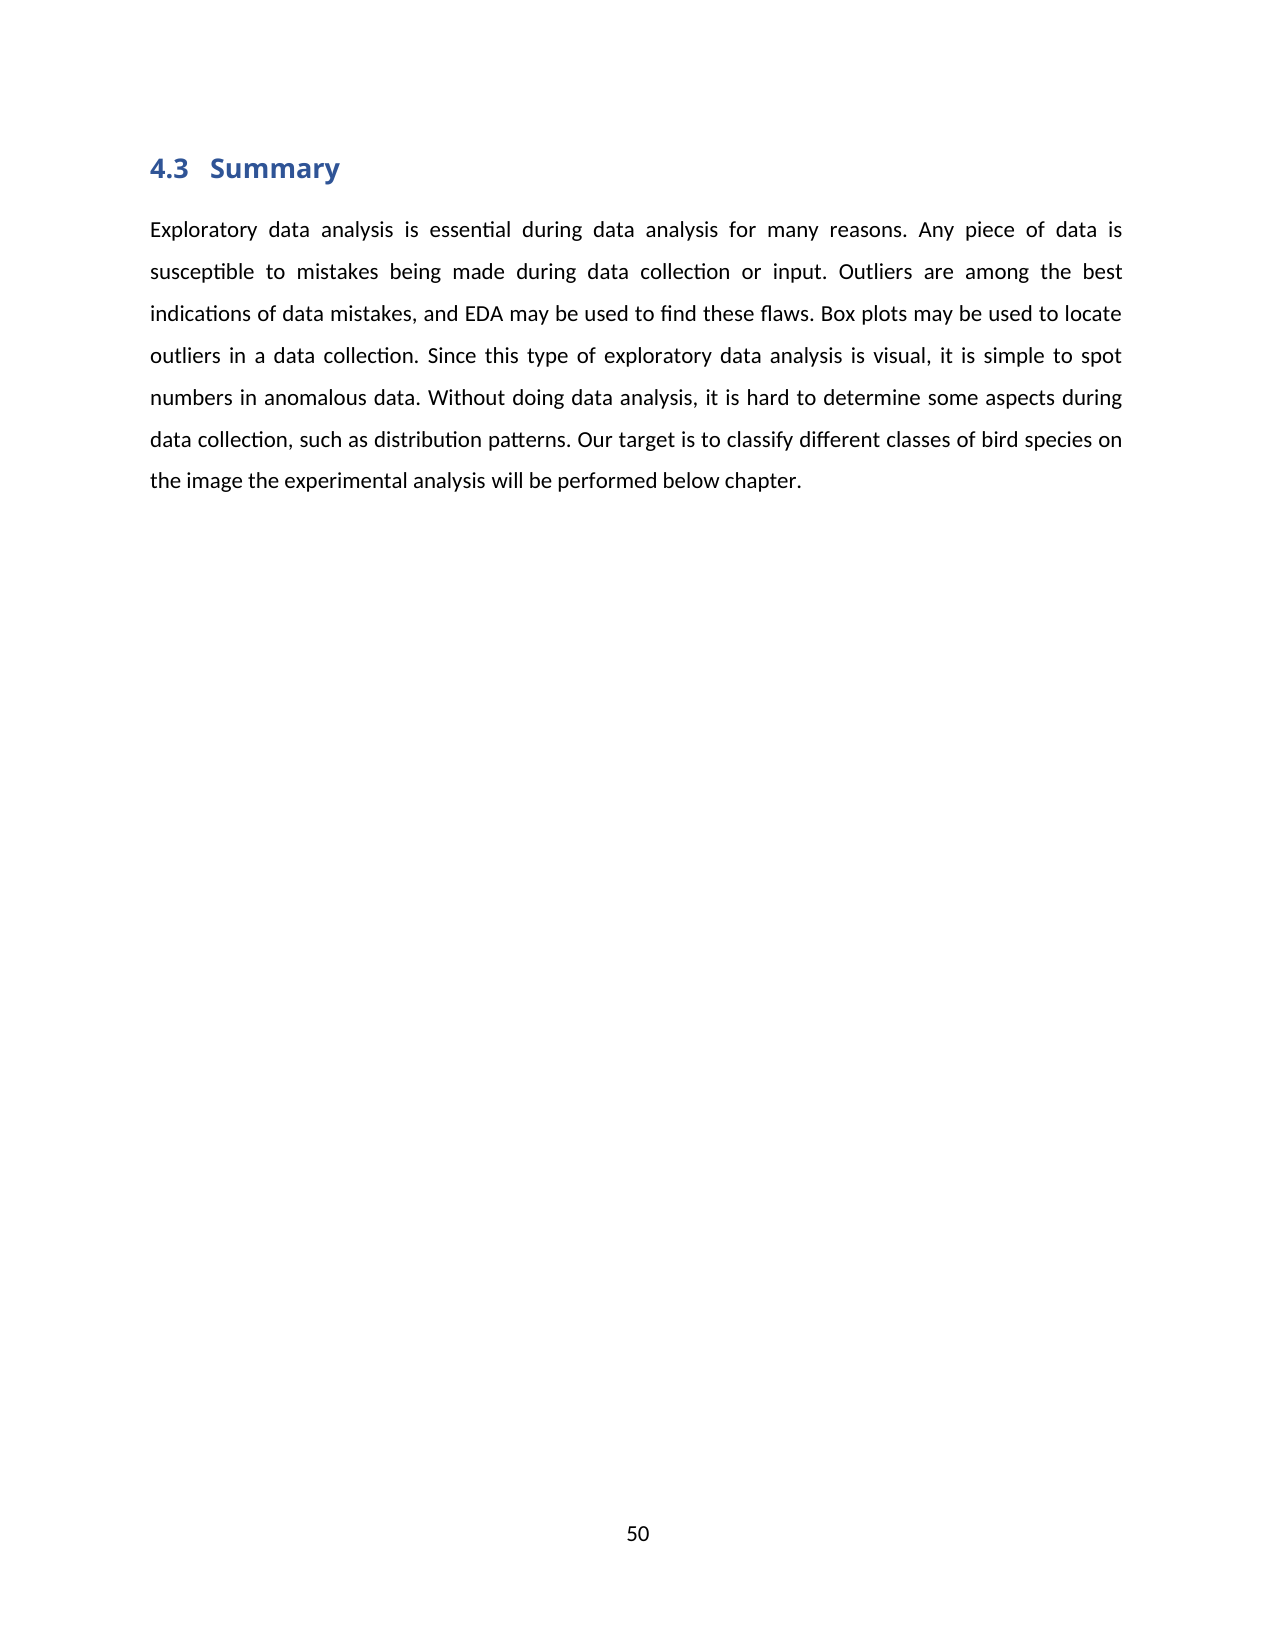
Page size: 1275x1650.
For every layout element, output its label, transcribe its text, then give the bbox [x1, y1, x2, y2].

subtitle Summary [150, 150, 1125, 187]
text Exploratory data analysis is essential during data analysis for many reasons. Any piece of data is susceptible to mistakes being made during data collection or input. Outliers are among the best indications of data mistakes, and EDA may be used to find these flaws. Box plots may be used to locate outliers in a data collection. Since this type of exploratory data analysis is visual, it is simple to spot numbers in anomalous data. Without doing data analysis, it is hard to determine some aspects during data collection, such as distribution patterns. Our target is to classify different classes of bird species on the image the experimental analysis will be performed below chapter. [150, 215, 1125, 495]
